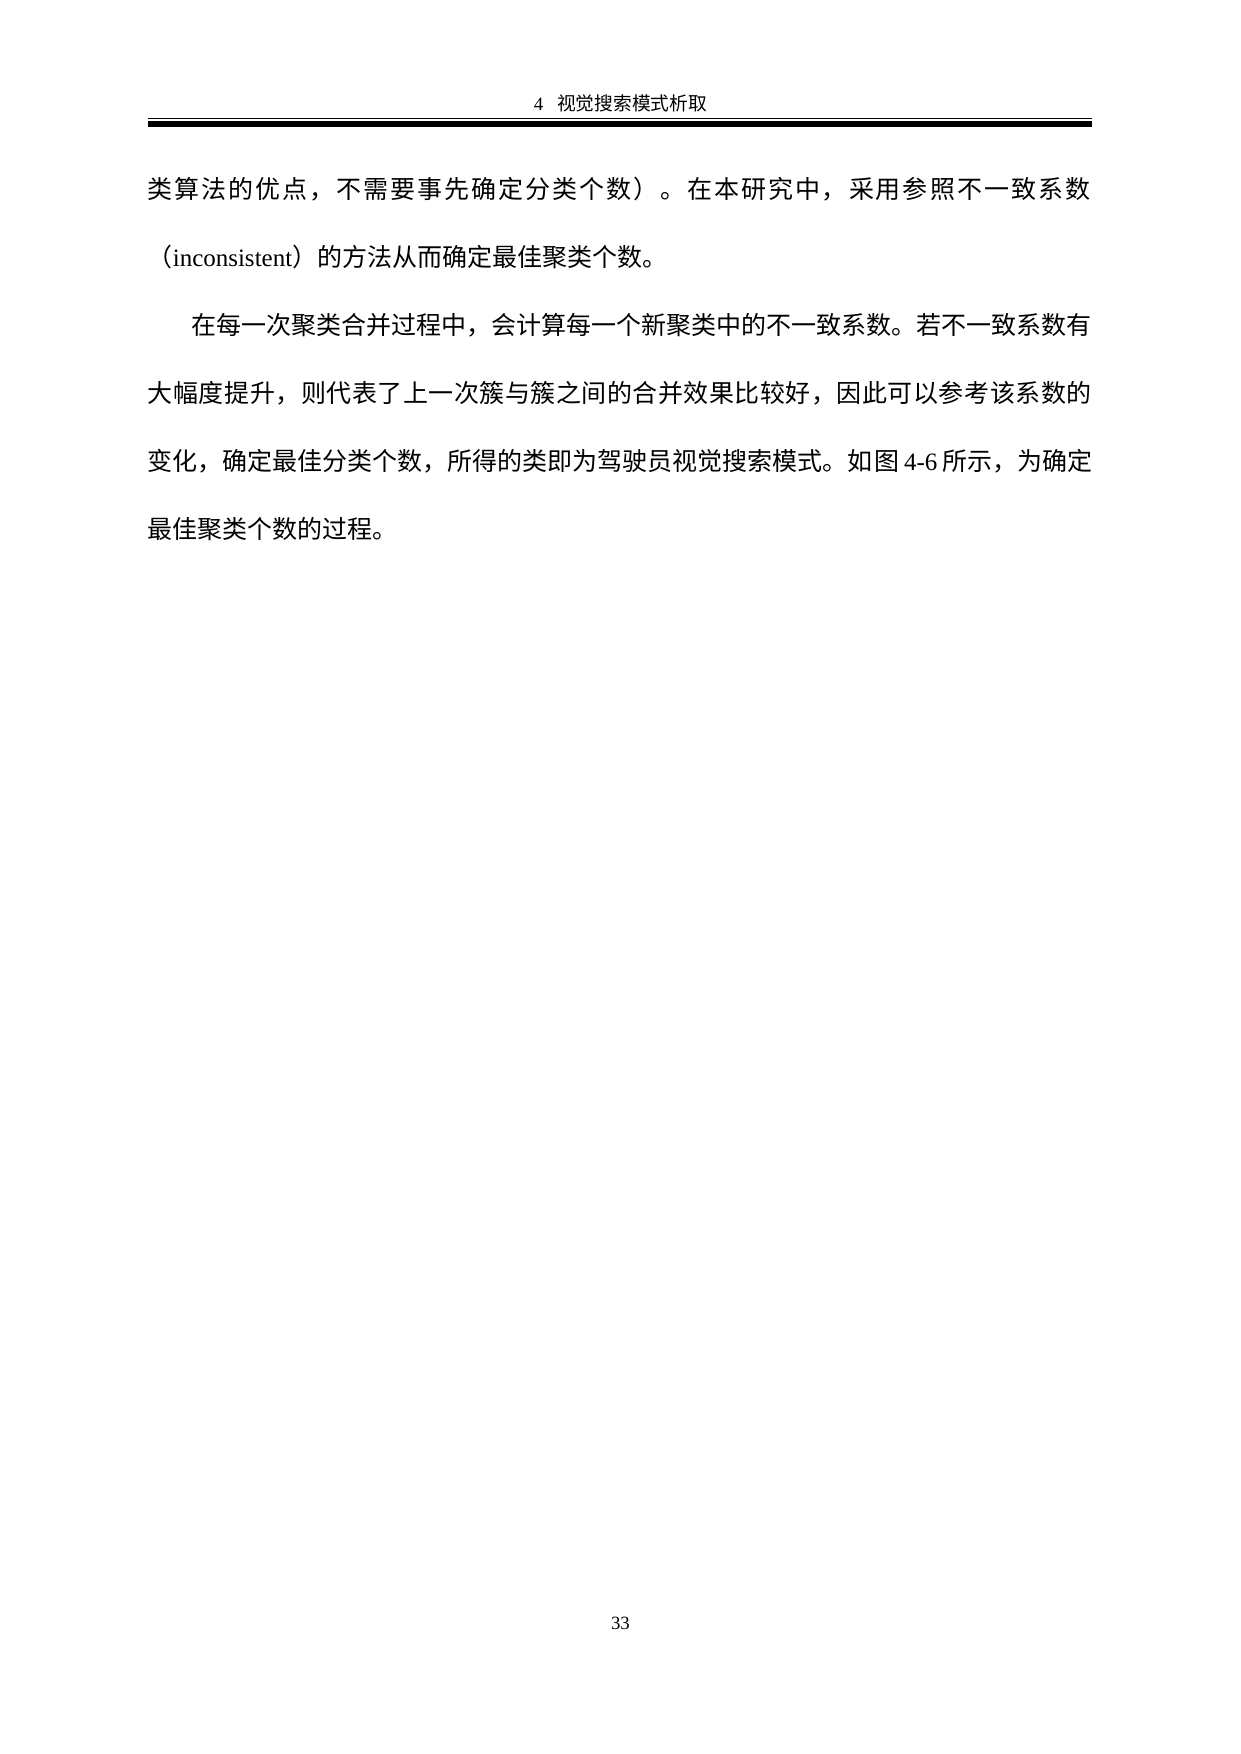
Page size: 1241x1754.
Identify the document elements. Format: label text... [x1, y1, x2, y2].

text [148, 154, 1092, 290]
text 在每一次聚类合并过程中，会计算每一个新聚类中的不一致系数。若不一致系数有大幅度提升，则代表了上一次簇与簇之间的合并效果比较好，因此可以参考该系数的变化，确定最佳分类个数，所得的类即为驾驶员视觉搜索模式。如图4-6所示，为确定最佳聚类个数的过程。 [148, 290, 1092, 561]
